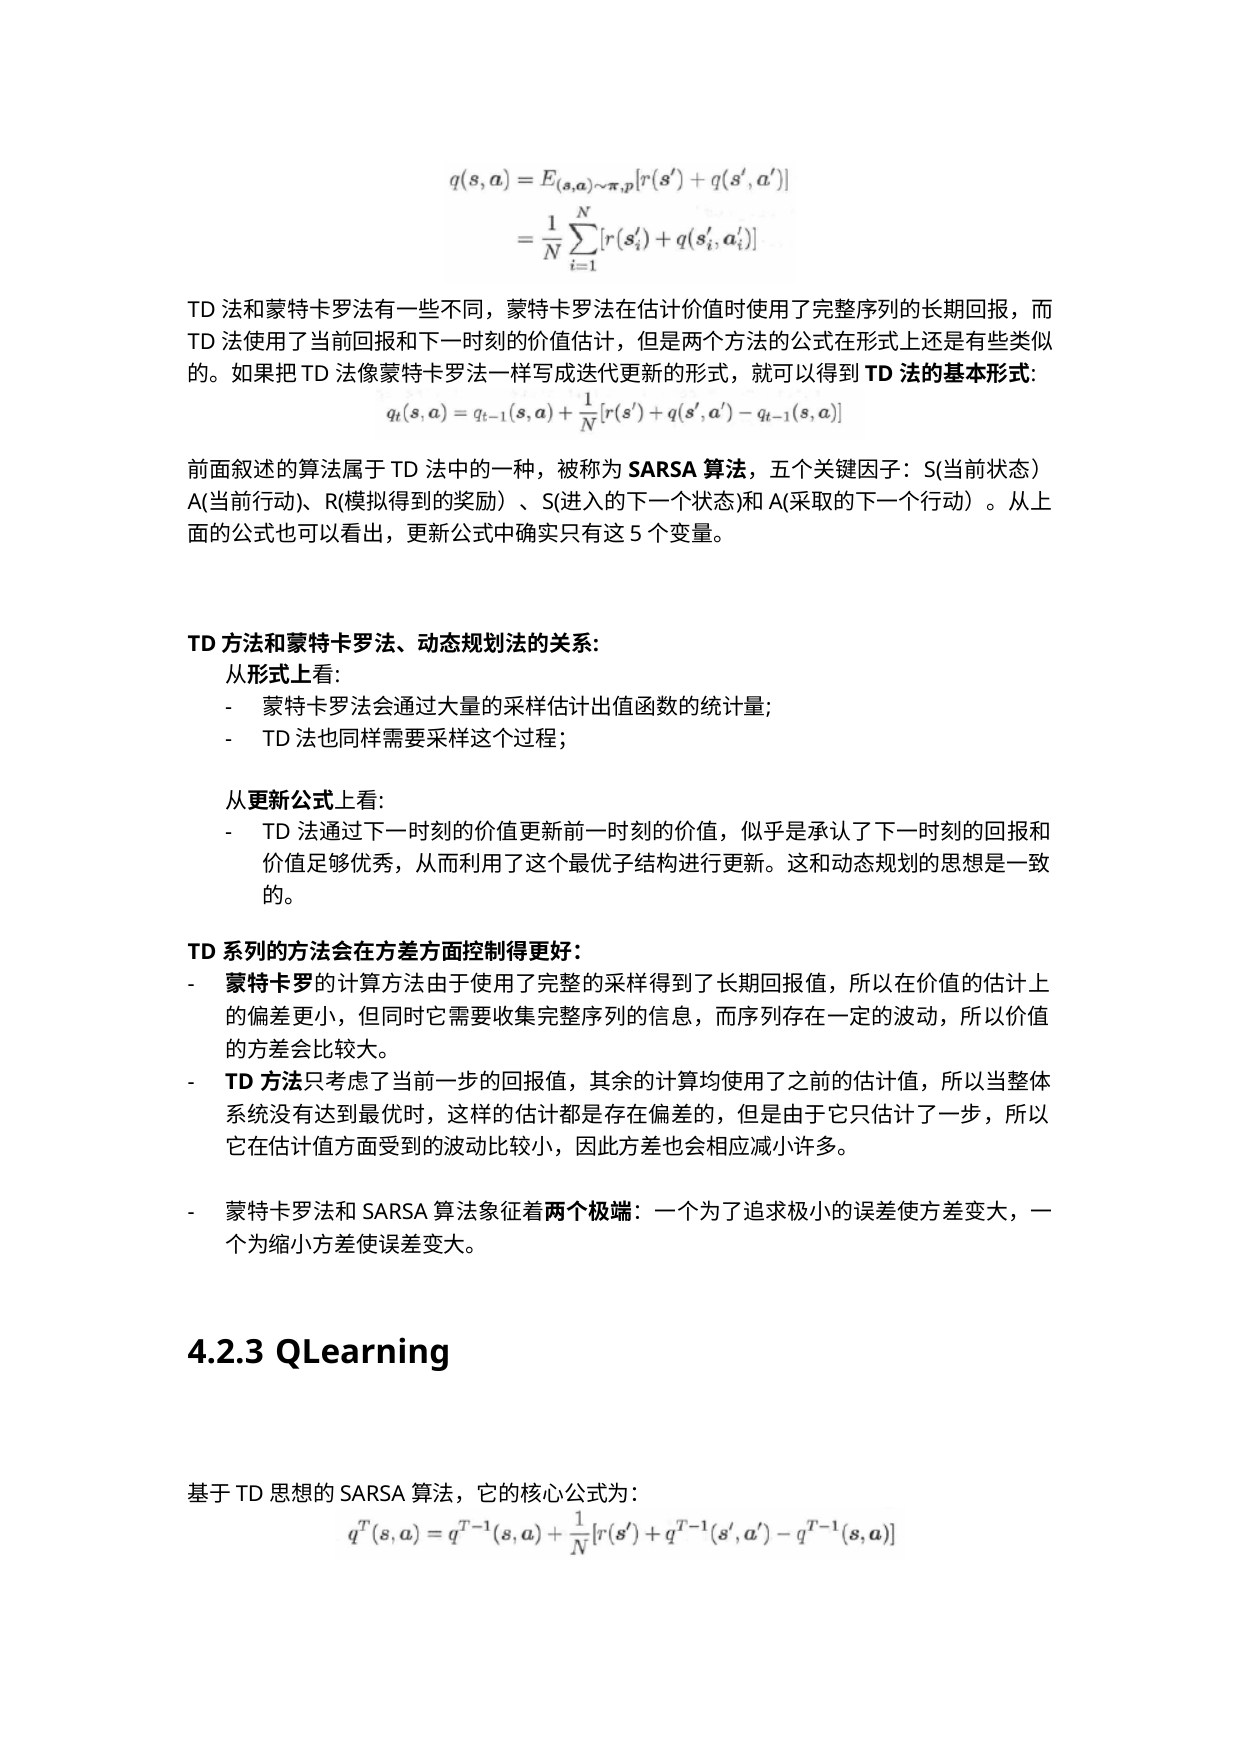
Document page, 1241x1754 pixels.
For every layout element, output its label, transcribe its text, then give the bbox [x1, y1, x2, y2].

picture [443, 162, 797, 283]
text 前面叙述的算法属于TD 法中的一种，被称为SARSA 算法，五个关键因子：S(当前状态）、A(当前行动)、R(模拟得到的奖励）、S(进入的下一个状态)和A(采取的下一个行动）。从上面的公式也可以看出，更新公式中确实只有这5 个变量。 [187, 452, 1053, 548]
text 基于TD 思想的SARSA 算法，它的核心公式为： [187, 1476, 1053, 1508]
list TD法也同样需要采样这个过程； [225, 721, 1053, 753]
text 从形式上看: [225, 657, 1053, 689]
text TD方法和蒙特卡罗法、动态规划法的关系: [187, 626, 1053, 657]
list 蒙特卡罗法和SARSA 算法象征着两个极端：一个为了追求极小的误差使方差变大，一个为缩小方差使误差变大。 [187, 1194, 1053, 1259]
picture [335, 1507, 905, 1560]
list 蒙特卡罗的计算方法由于使用了完整的采样得到了长期回报值，所以在价值的估计上的偏差更小，但同时它需要收集完整序列的信息，而序列存在一定的波动，所以价值的方差会比较大。 [187, 966, 1053, 1064]
list TD 方法只考虑了当前一步的回报值，其余的计算均使用了之前的估计值，所以当整体系统没有达到最优时，这样的估计都是存在偏差的，但是由于它只估计了一步，所以它在估计值方面受到的波动比较小，因此方差也会相应减小许多。 [187, 1064, 1053, 1161]
text TD 法和蒙特卡罗法有一些不同，蒙特卡罗法在估计价值时使用了完整序列的长期回报，而TD 法使用了当前回报和下一时刻的价值估计，但是两个方法的公式在形式上还是有些类似的。如果把TD 法像蒙特卡罗法一样写成迭代更新的形式，就可以得到TD 法的基本形式: [187, 292, 1053, 387]
text 从更新公式上看: [225, 783, 1053, 814]
list TD 法通过下一时刻的价值更新前一时刻的价值，似乎是承认了下一时刻的回报和价值足够优秀，从而利用了这个最优子结构进行更新。这和动态规划的思想是一致的。 [225, 814, 1053, 909]
subtitle QLearning [187, 1318, 1053, 1383]
text TD 系列的方法会在方差方面控制得更好： [187, 934, 1053, 966]
list 蒙特卡罗法会通过大量的采样估计出值函数的统计量; [225, 689, 1053, 721]
picture [375, 387, 866, 439]
